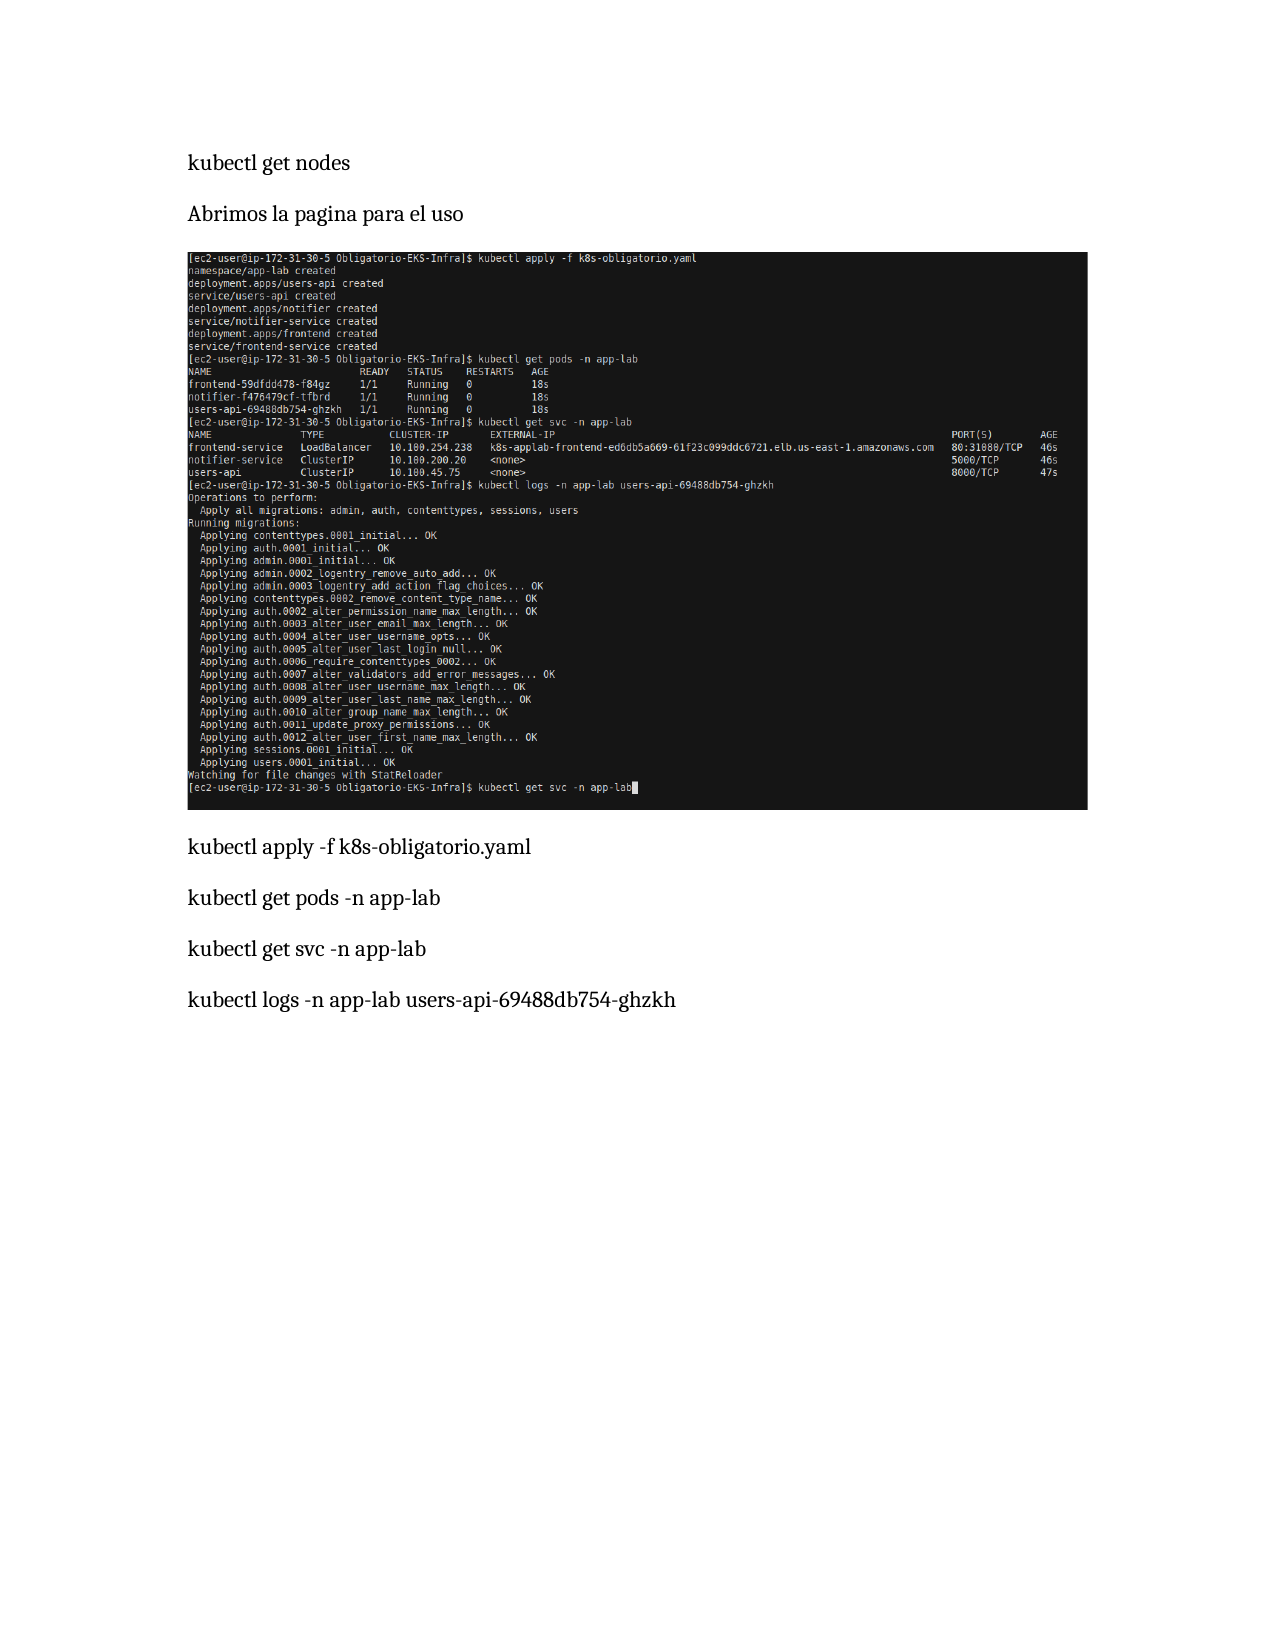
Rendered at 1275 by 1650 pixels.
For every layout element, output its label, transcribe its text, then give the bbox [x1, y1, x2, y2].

text kubectl get pods -n app-lab [187, 885, 1087, 911]
text kubectl apply -f k8s-obligatorio.yaml [187, 834, 1087, 860]
text Abrimos la pagina para el uso [187, 201, 1087, 227]
text kubectl logs -n app-lab users-api-69488db754-ghzkh [187, 987, 1087, 1013]
picture [187, 252, 1088, 810]
text kubectl get svc -n app-lab [187, 936, 1087, 962]
text kubectl get nodes [187, 150, 1087, 176]
